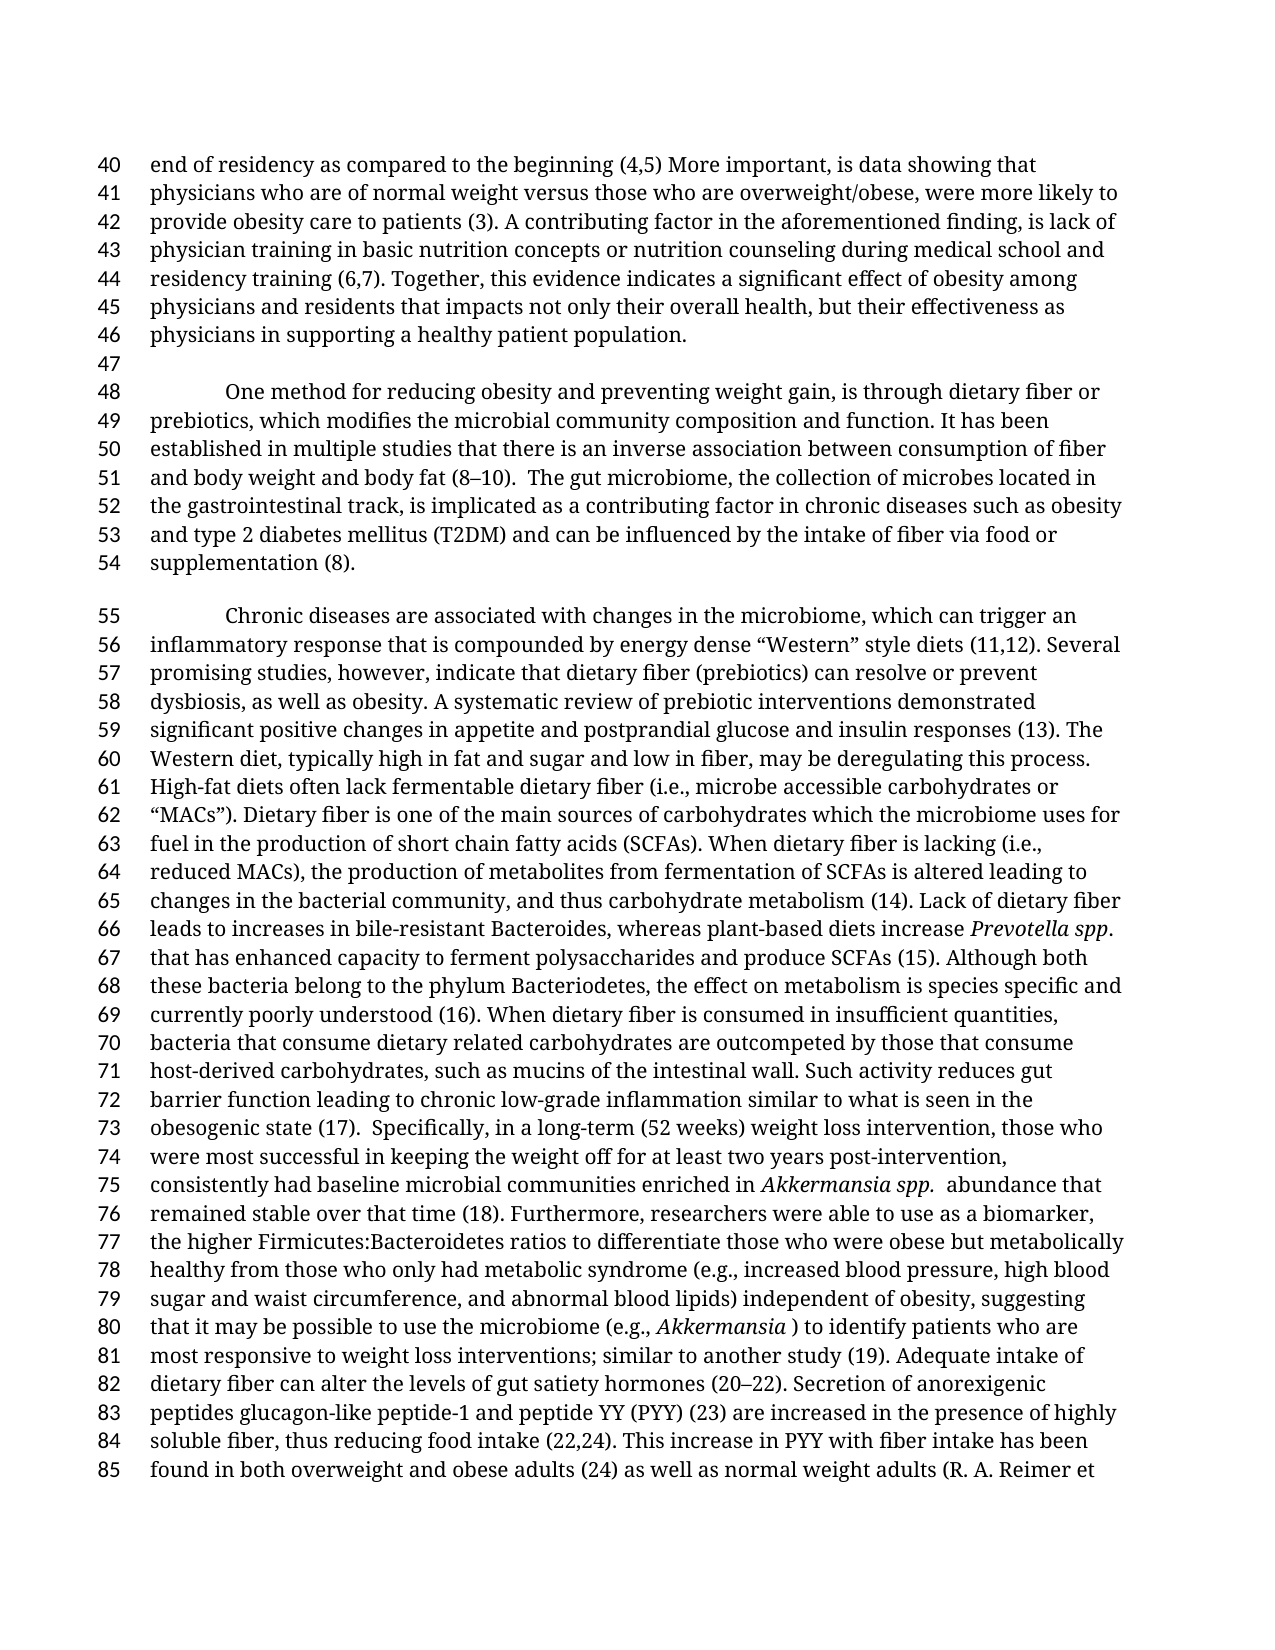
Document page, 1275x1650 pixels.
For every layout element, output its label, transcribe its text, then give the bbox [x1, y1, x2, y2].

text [150, 602, 1125, 1483]
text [150, 150, 1125, 349]
text One method for reducing obesity and preventing weight gain, is through dietary fiber or prebiotics, which modifies the microbial community composition and function. It has been established in multiple studies that there is an inverse association between consumption of fiber and body weight and body fat (8–10). The gut microbiome, the collection of microbes located in the gastrointestinal track, is implicated as a contributing factor in chronic diseases such as obesity and type 2 diabetes mellitus (T2DM) and can be influenced by the intake of fiber via food or supplementation (8). [150, 377, 1125, 577]
